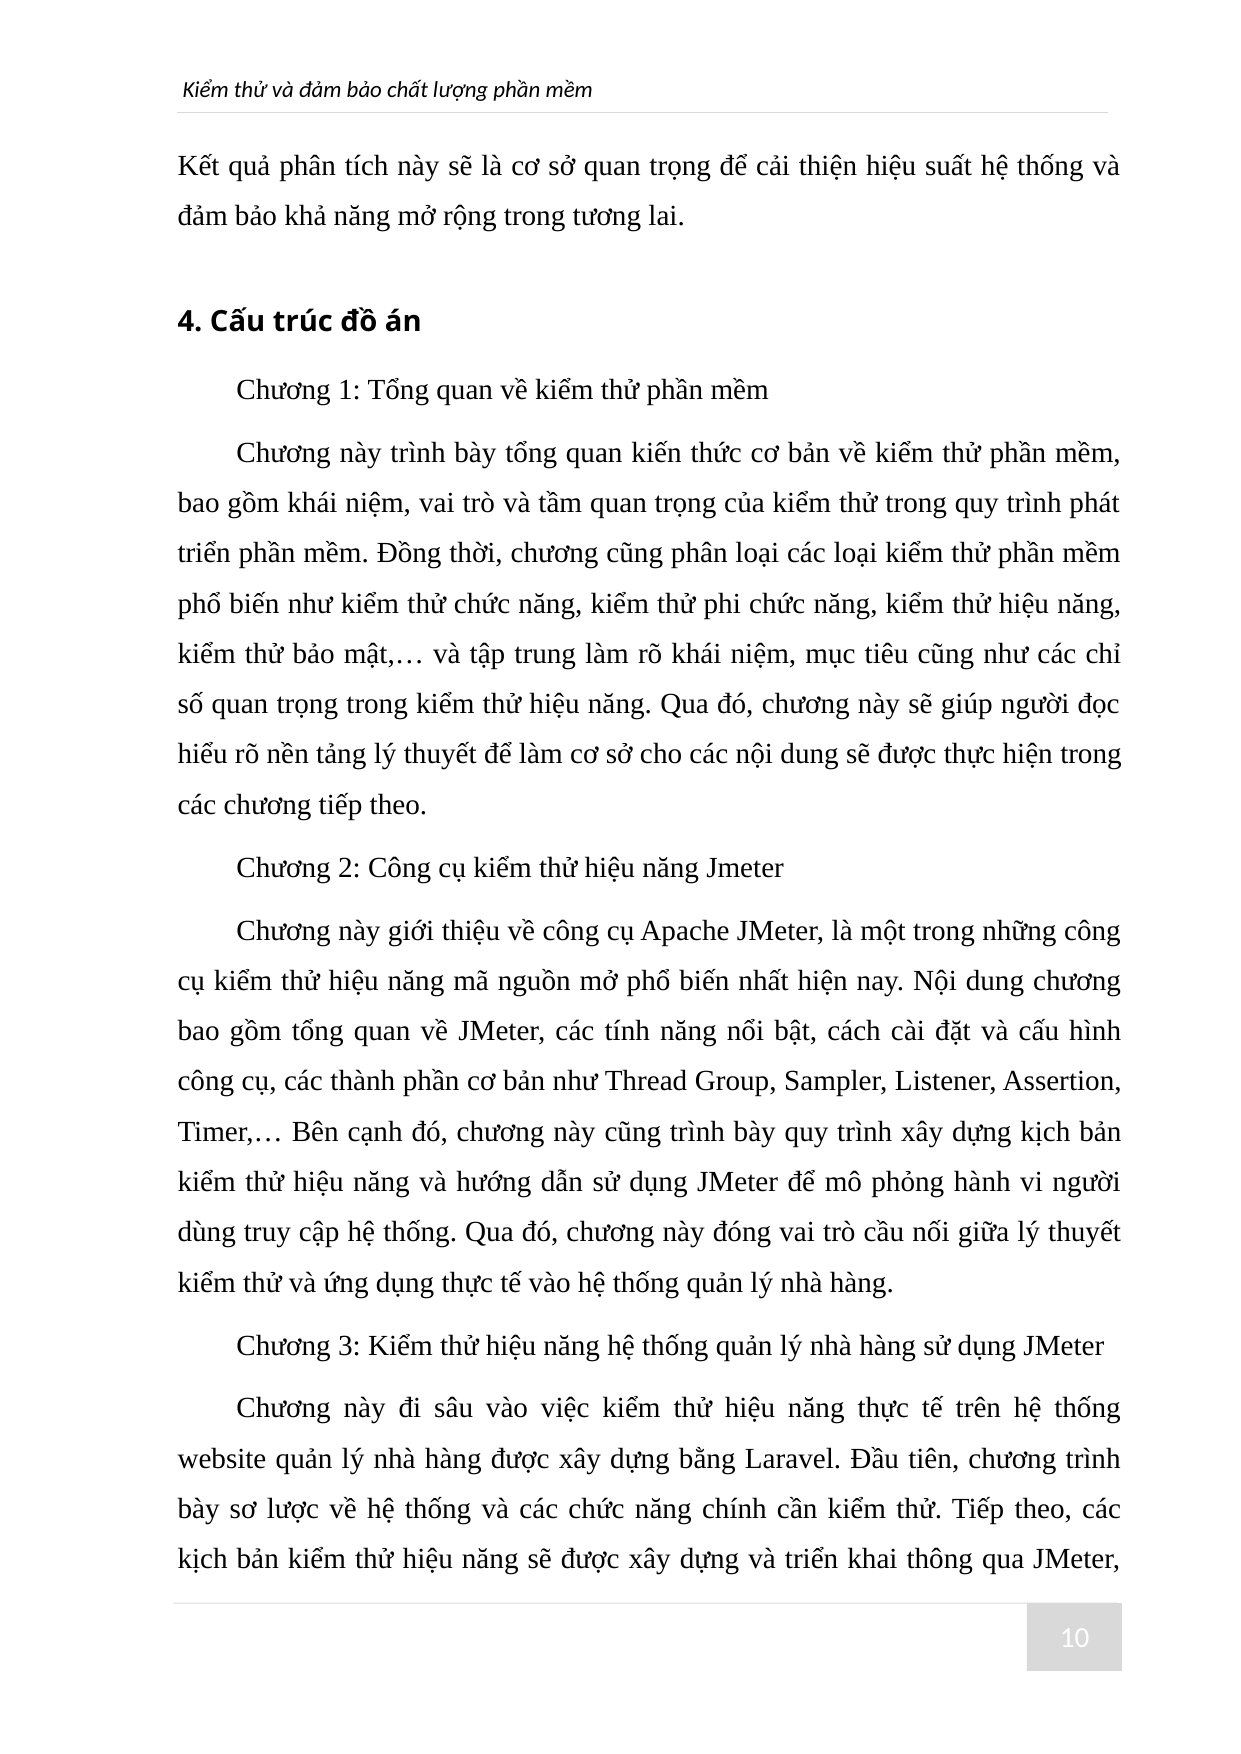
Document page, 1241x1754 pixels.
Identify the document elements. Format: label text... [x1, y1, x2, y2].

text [177, 1390, 1122, 1575]
text Chương 1: Tổng quan về kiểm thử phần mềm [177, 372, 1122, 406]
text Chương này giới thiệu về công cụ Apache JMeter, là một trong những công cụ kiểm thử hiệu năng mã nguồn mở phổ biến nhất hiện nay. Nội dung chương bao gồm tổng quan về JMeter, các tính năng nổi bật, cách cài đặt và cấu hình công cụ, các thành phần cơ bản như Thread Group, Sampler, Listener, Assertion, Timer,… Bên cạnh đó, chương này cũng trình bày quy trình xây dựng kịch bản kiểm thử hiệu năng và hướng dẫn sử dụng JMeter để mô phỏng hành vi người dùng truy cập hệ thống. Qua đó, chương này đóng vai trò cầu nối giữa lý thuyết kiểm thử và ứng dụng thực tế vào hệ thống quản lý nhà hàng. [177, 913, 1122, 1298]
subtitle 4. Cấu trúc đồ án [177, 300, 1122, 340]
text Chương 2: Công cụ kiểm thử hiệu năng Jmeter [177, 850, 1122, 883]
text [177, 148, 1122, 232]
text Chương này trình bày tổng quan kiến thức cơ bản về kiểm thử phần mềm, bao gồm khái niệm, vai trò và tầm quan trọng của kiểm thử trong quy trình phát triển phần mềm. Đồng thời, chương cũng phân loại các loại kiểm thử phần mềm phổ biến như kiểm thử chức năng, kiểm thử phi chức năng, kiểm thử hiệu năng, kiểm thử bảo mật,… và tập trung làm rõ khái niệm, mục tiêu cũng như các chỉ số quan trọng trong kiểm thử hiệu năng. Qua đó, chương này sẽ giúp người đọc hiểu rõ nền tảng lý thuyết để làm cơ sở cho các nội dung sẽ được thực hiện trong các chương tiếp theo. [177, 435, 1122, 821]
text Chương 3: Kiểm thử hiệu năng hệ thống quản lý nhà hàng sử dụng JMeter [177, 1328, 1122, 1361]
